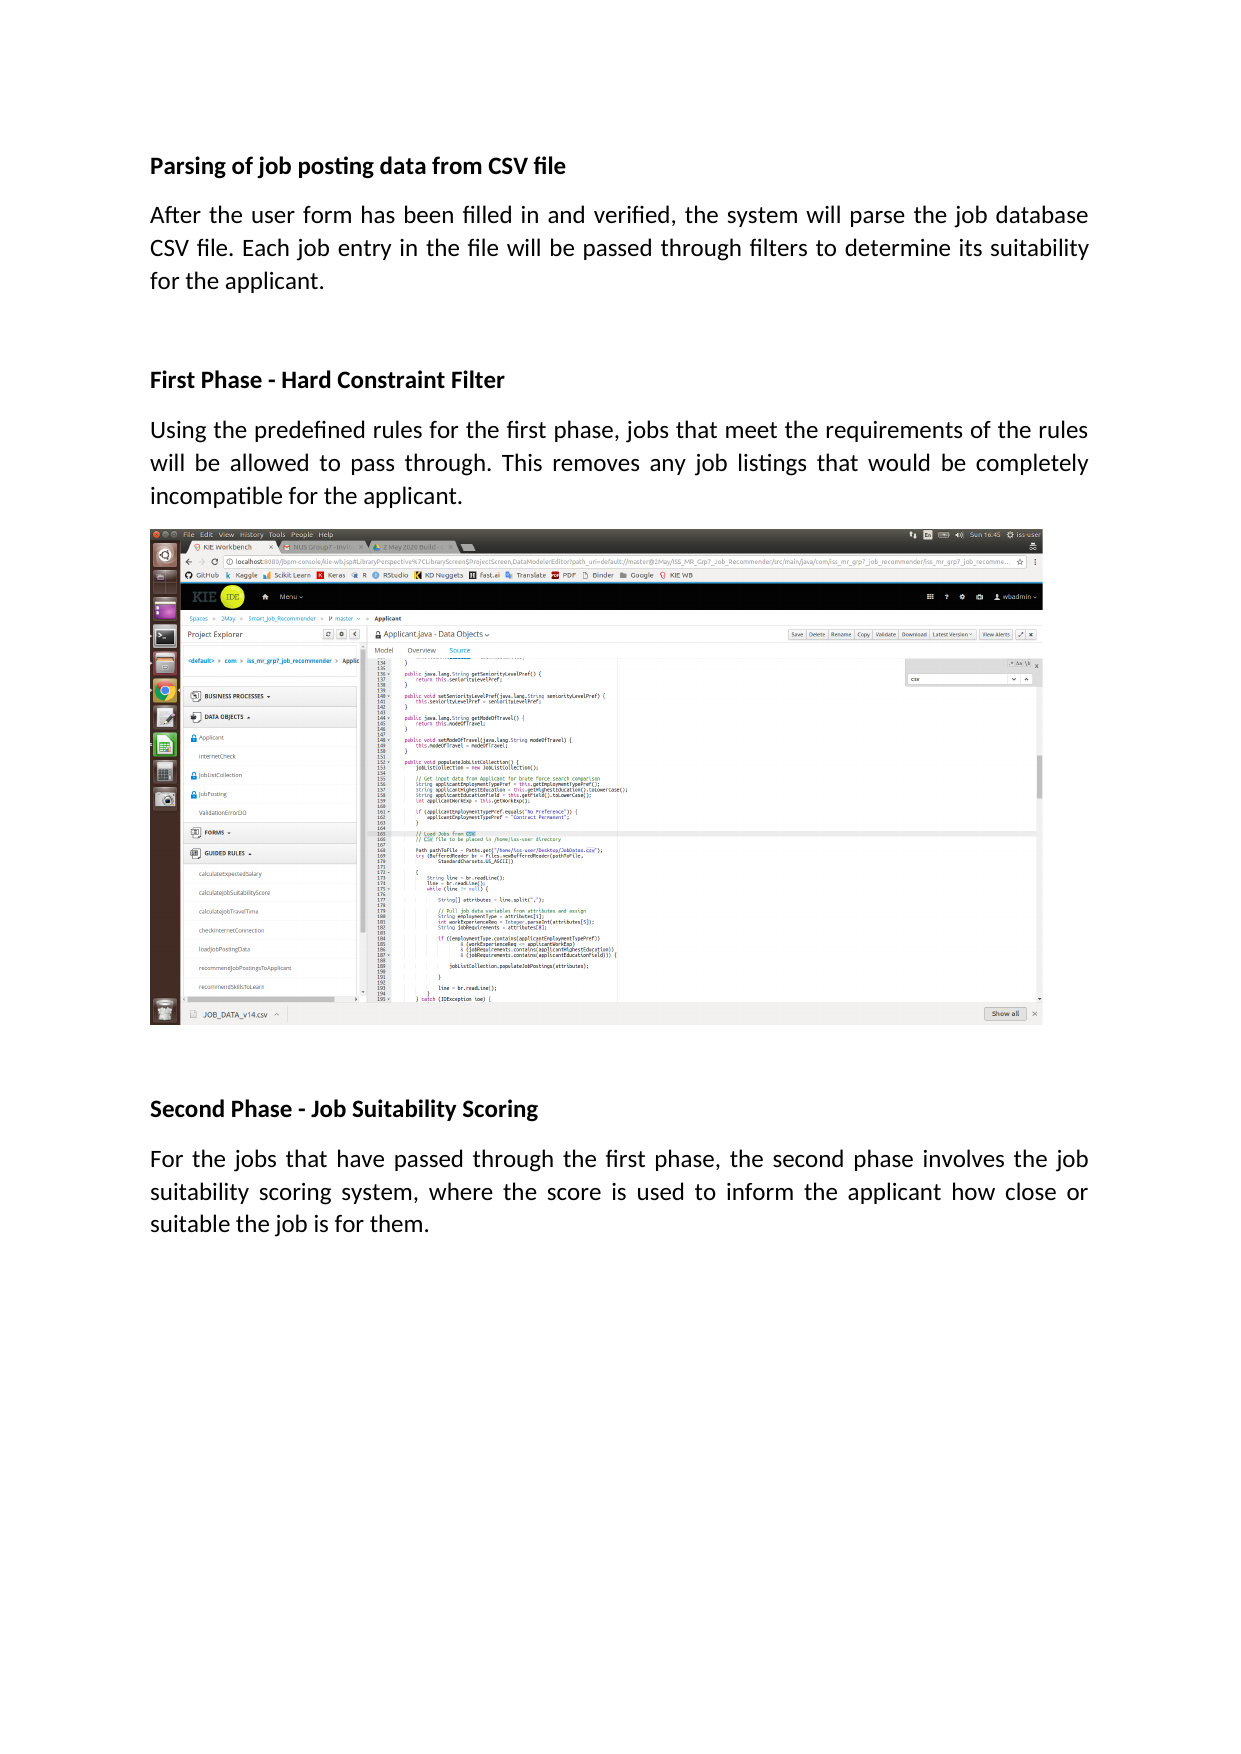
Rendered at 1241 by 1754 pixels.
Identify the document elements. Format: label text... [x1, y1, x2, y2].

text After the user form has been filled in and verified, the system will parse the job database CSV file. Each job entry in the file will be passed through filters to determine its suitability for the applicant. [150, 199, 1090, 296]
text For the jobs that have passed through the first phase, the second phase involves the job suitability scoring system, where the score is used to inform the applicant how close or suitable the job is for them. [150, 1143, 1090, 1239]
text Using the predefined rules for the first phase, jobs that meet the requirements of the rules will be allowed to pass through. This removes any job listings that would be completely incompatible for the applicant. [150, 414, 1090, 511]
text Second Phase - Job Suitability Scoring [150, 1093, 1090, 1124]
picture [150, 529, 1043, 1025]
text First Phase - Hard Constraint Filter [150, 364, 1090, 395]
text Parsing of job posting data from CSV file [150, 150, 1090, 181]
